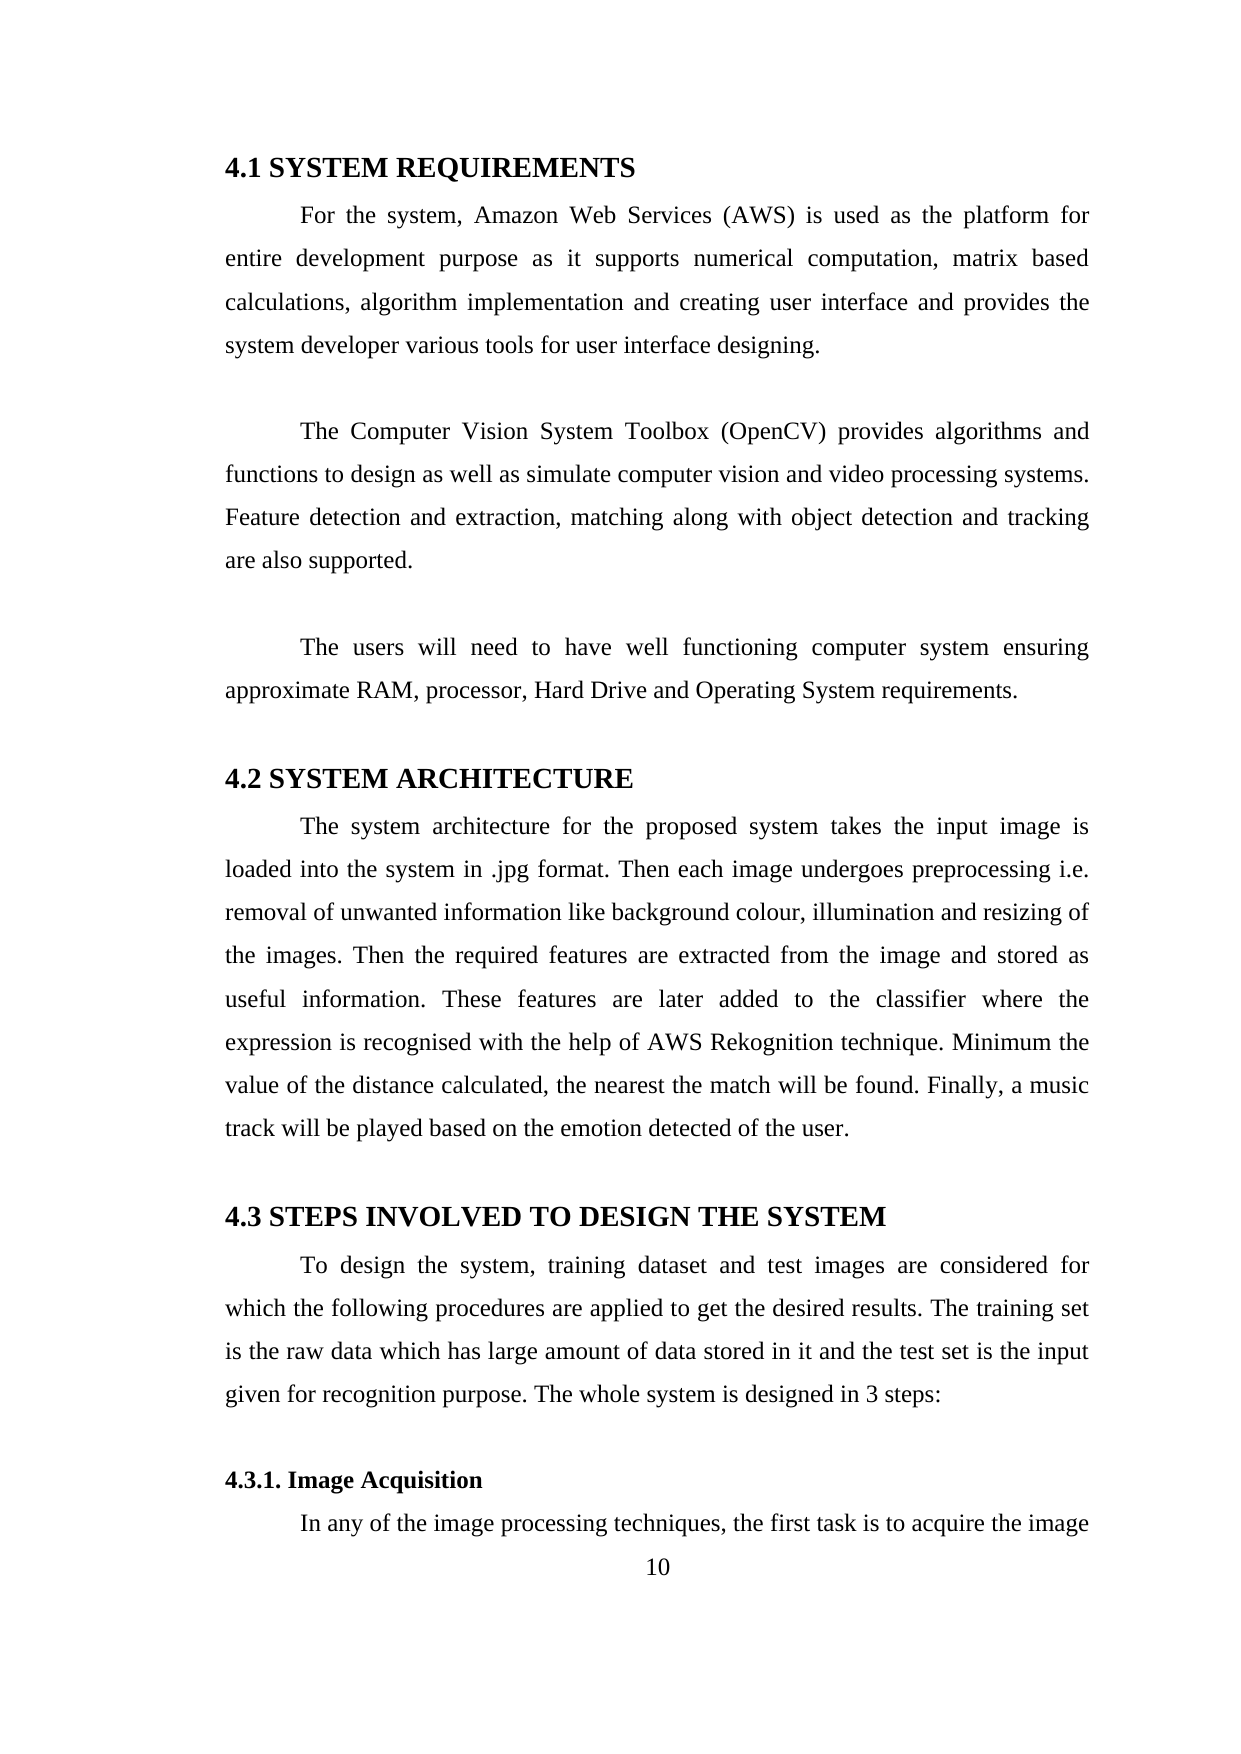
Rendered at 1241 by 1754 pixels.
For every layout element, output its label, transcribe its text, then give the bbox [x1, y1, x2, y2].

text In any of the image processing techniques, the first task is to acquire the image [225, 1508, 1090, 1537]
text To design the system, training dataset and test images are considered for which the following procedures are applied to get the desired results. The training set is the raw data which has large amount of data stored in it and the test set is the input given for recognition purpose. The whole system is designed in 3 steps: [225, 1250, 1090, 1408]
subtitle 4.1 SYSTEM REQUIREMENTS [225, 150, 1090, 183]
text The Computer Vision System Toolbox (OpenCV) provides algorithms and functions to design as well as simulate computer vision and video processing systems. Feature detection and extraction, matching along with object detection and tracking are also supported. [225, 416, 1090, 574]
text For the system, Amazon Web Services (AWS) is used as the platform for entire development purpose as it supports numerical computation, matrix based calculations, algorithm implementation and creating user interface and provides the system developer various tools for user interface designing. [225, 200, 1090, 358]
text 4.3.1. Image Acquisition [225, 1465, 1090, 1494]
text The system architecture for the proposed system takes the input image is loaded into the system in .jpg format. Then each image undergoes preprocessing i.e. removal of unwanted information like background colour, illumination and resizing of the images. Then the required features are extracted from the image and stored as useful information. These features are later added to the classifier where the expression is recognised with the help of AWS Rekognition technique. Minimum the value of the distance calculated, the nearest the match will be found. Finally, a music track will be played based on the emotion detected of the user. [225, 811, 1090, 1142]
text 10 [225, 1552, 1090, 1580]
subtitle 4.3 STEPS INVOLVED TO DESIGN THE SYSTEM [225, 1199, 1090, 1233]
text The users will need to have well functioning computer system ensuring approximate RAM, processor, Hard Drive and Operating System requirements. [225, 632, 1090, 703]
subtitle 4.2 SYSTEM ARCHITECTURE [225, 761, 1090, 794]
